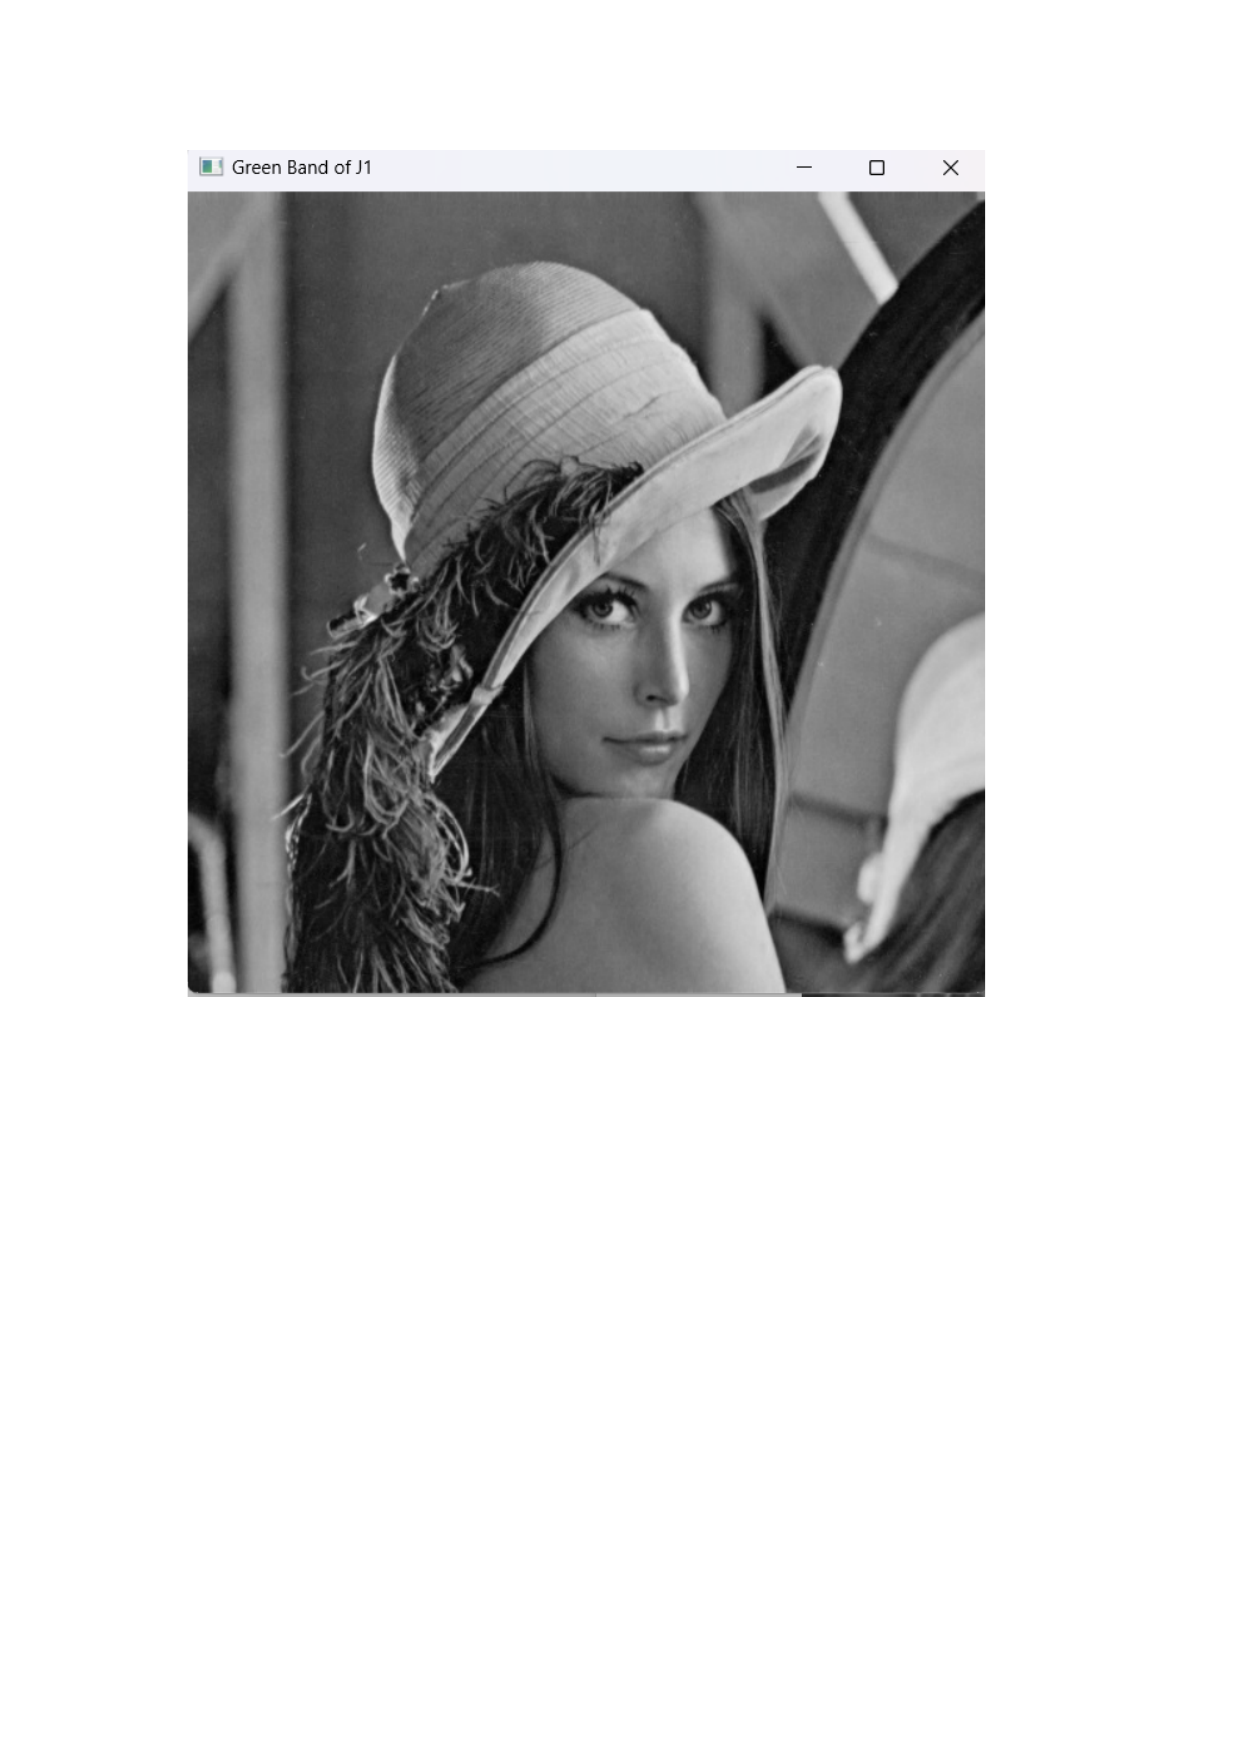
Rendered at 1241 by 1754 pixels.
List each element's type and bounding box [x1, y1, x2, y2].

picture [187, 150, 986, 997]
